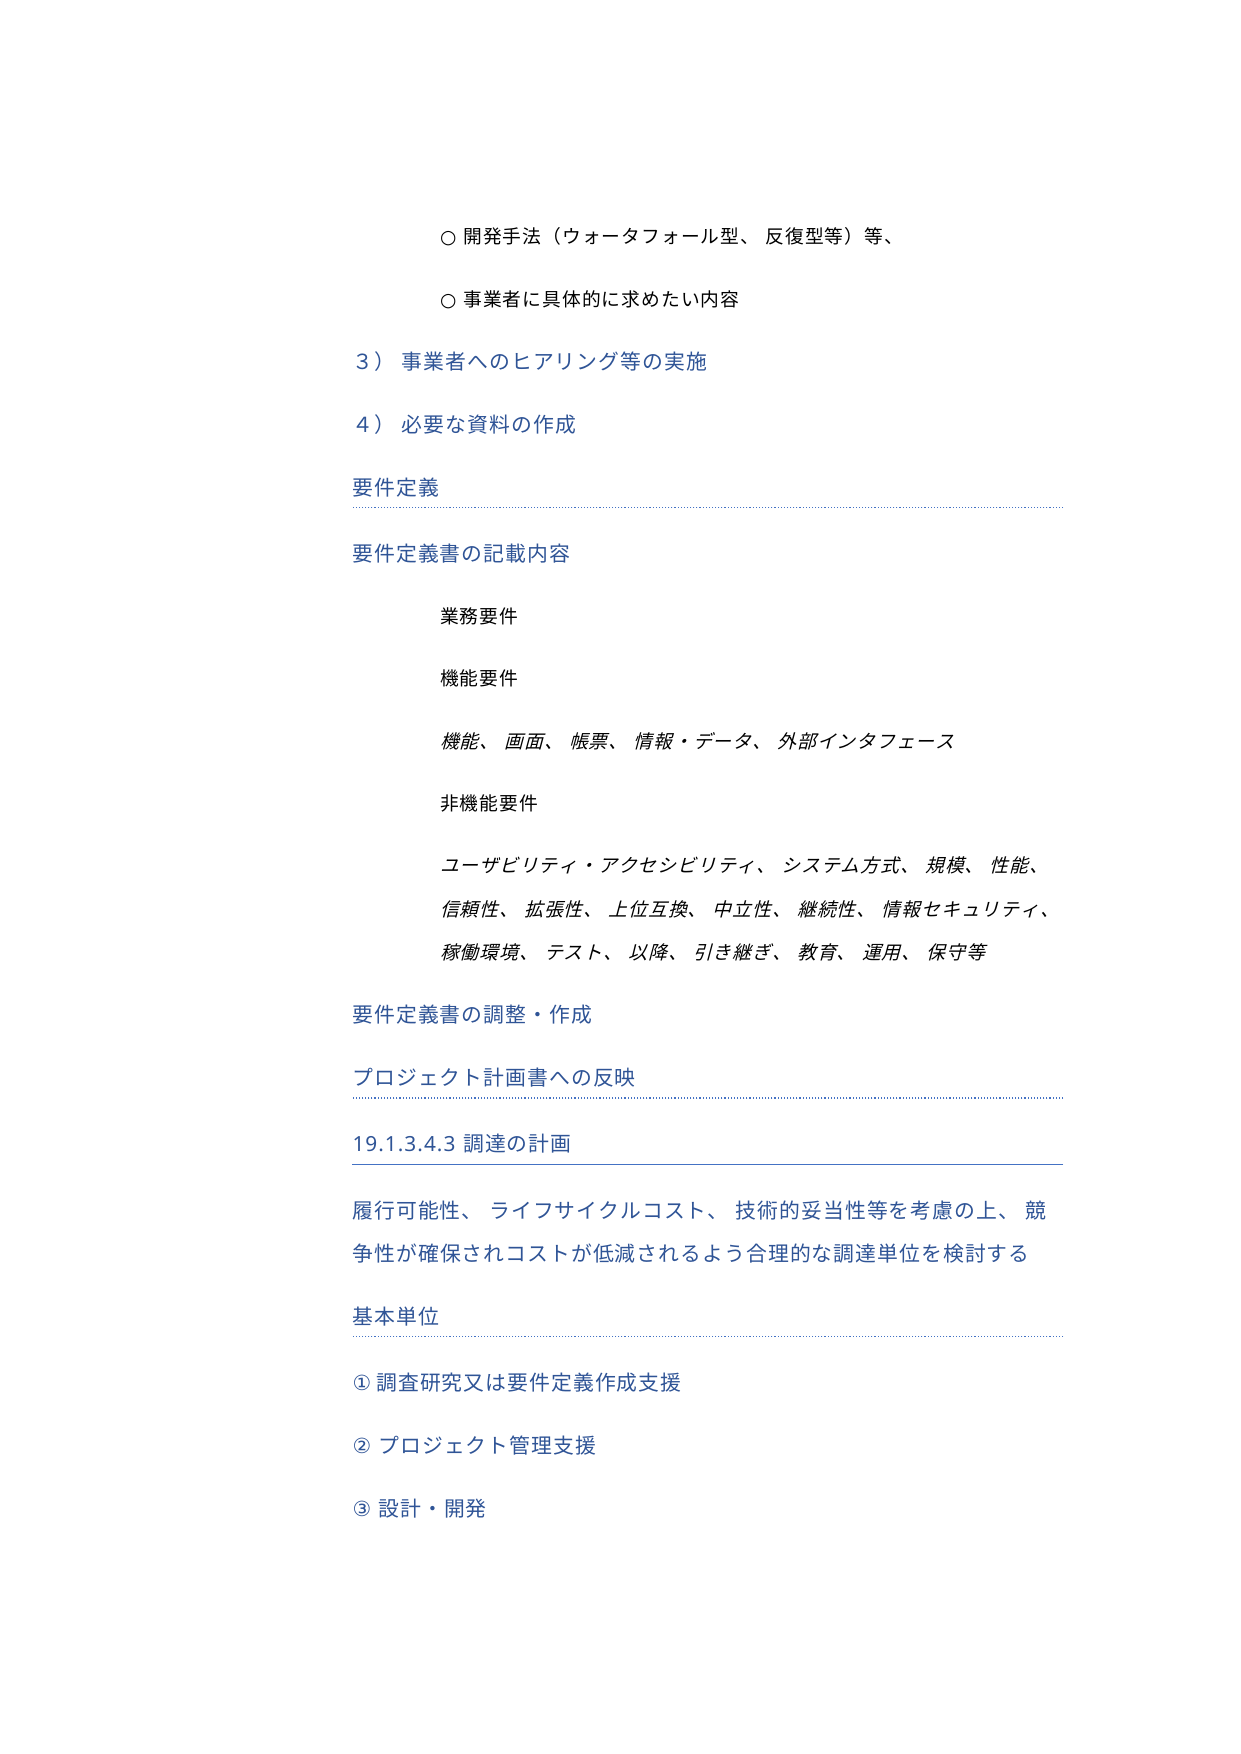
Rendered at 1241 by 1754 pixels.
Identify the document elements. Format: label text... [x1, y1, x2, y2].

text 業務要件 [440, 596, 1063, 634]
text プロジェクト計画書への反映 [352, 1057, 1063, 1099]
text ○ 事業者に具体的に求めたい内容 [440, 279, 1063, 317]
text 非機能要件 [440, 784, 1063, 821]
text ３） 事業者へのヒアリング等の実施 [352, 342, 1063, 379]
text 基本単位 [352, 1296, 1063, 1337]
text ○ 開発手法（ウォータフォール型、 反復型等）等、 [440, 217, 1063, 254]
text ①調査研究又は要件定義作成支援 [352, 1363, 1063, 1400]
text 要件定義書の記載内容 [352, 534, 1063, 571]
text 要件定義書の調整・作成 [352, 995, 1063, 1032]
text ４） 必要な資料の作成 [352, 404, 1063, 442]
text ユーザビリティ・アクセシビリティ、 システム方式、 規模、 性能、 信頼性、 拡張性、 上位互換、 中立性、 継続性、 情報セキュリティ、 稼働環境、 テスト、 以降、 引き継ぎ、 教育、 運用、 保守等 [440, 846, 1063, 970]
text 要件定義 [352, 467, 1063, 508]
text 機能要件 [440, 659, 1063, 696]
text ③ 設計・開発 [352, 1488, 1063, 1526]
text 履行可能性、 ライフサイクルコスト、 技術的妥当性等を考慮の上、 競争性が確保されコストが低減されるよう合理的な調達単位を検討する [352, 1190, 1063, 1271]
text 機能、 画面、 帳票、 情報・データ、 外部インタフェース [440, 721, 1063, 759]
text ② プロジェクト管理支援 [352, 1426, 1063, 1463]
text 調達の計画 [352, 1124, 1063, 1164]
